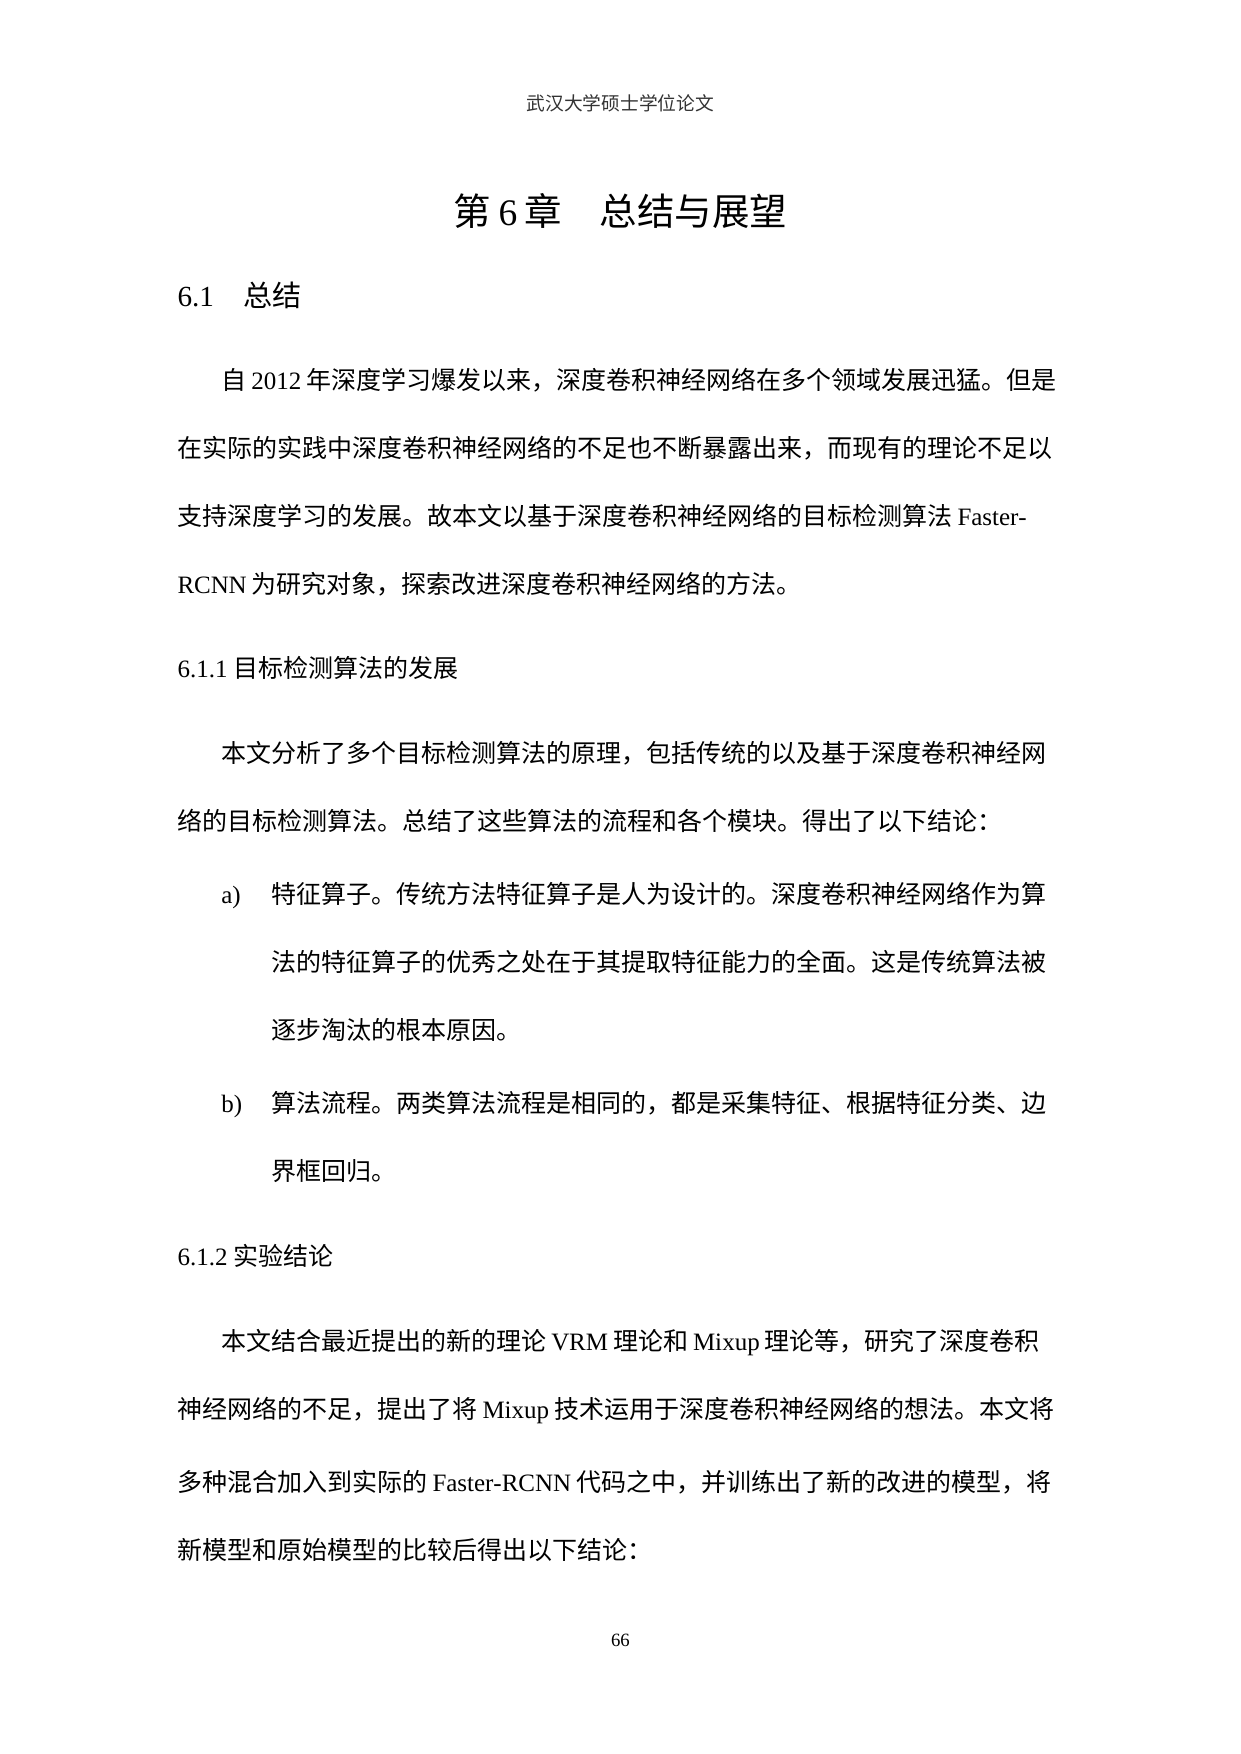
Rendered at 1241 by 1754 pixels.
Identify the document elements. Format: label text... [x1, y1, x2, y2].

subtitle 6.1.2 实验结论 [177, 1221, 1063, 1289]
list 算法流程。两类算法流程是相同的，都是采集特征、根据特征分类、边界框回归。 [221, 1068, 1063, 1204]
subtitle 6.1.1 目标检测算法的发展 [177, 633, 1063, 701]
text 第6章 总结与展望 [177, 175, 1063, 243]
text 本文结合最近提出的新的理论VRM理论和Mixup理论等，研究了深度卷积神经网络的不足，提出了将Mixup技术运用于深度卷积神经网络的想法。本文将 [177, 1306, 1063, 1442]
list 特征算子。传统方法特征算子是人为设计的。深度卷积神经网络作为算法的特征算子的优秀之处在于其提取特征能力的全面。这是传统算法被逐步淘汰的根本原因。 [221, 859, 1063, 1063]
text 自2012年深度学习爆发以来，深度卷积神经网络在多个领域发展迅猛。但是在实际的实践中深度卷积神经网络的不足也不断暴露出来，而现有的理论不足以支持深度学习的发展。故本文以基于深度卷积神经网络的目标检测算法Faster-RCNN为研究对象，探索改进深度卷积神经网络的方法。 [177, 344, 1063, 616]
text 本文分析了多个目标检测算法的原理，包括传统的以及基于深度卷积神经网络的目标检测算法。总结了这些算法的流程和各个模块。得出了以下结论： [177, 718, 1063, 854]
text 多种混合加入到实际的Faster-RCNN代码之中，并训练出了新的改进的模型，将新模型和原始模型的比较后得出以下结论： [177, 1447, 1063, 1583]
subtitle 6.1 总结 [177, 259, 1063, 327]
